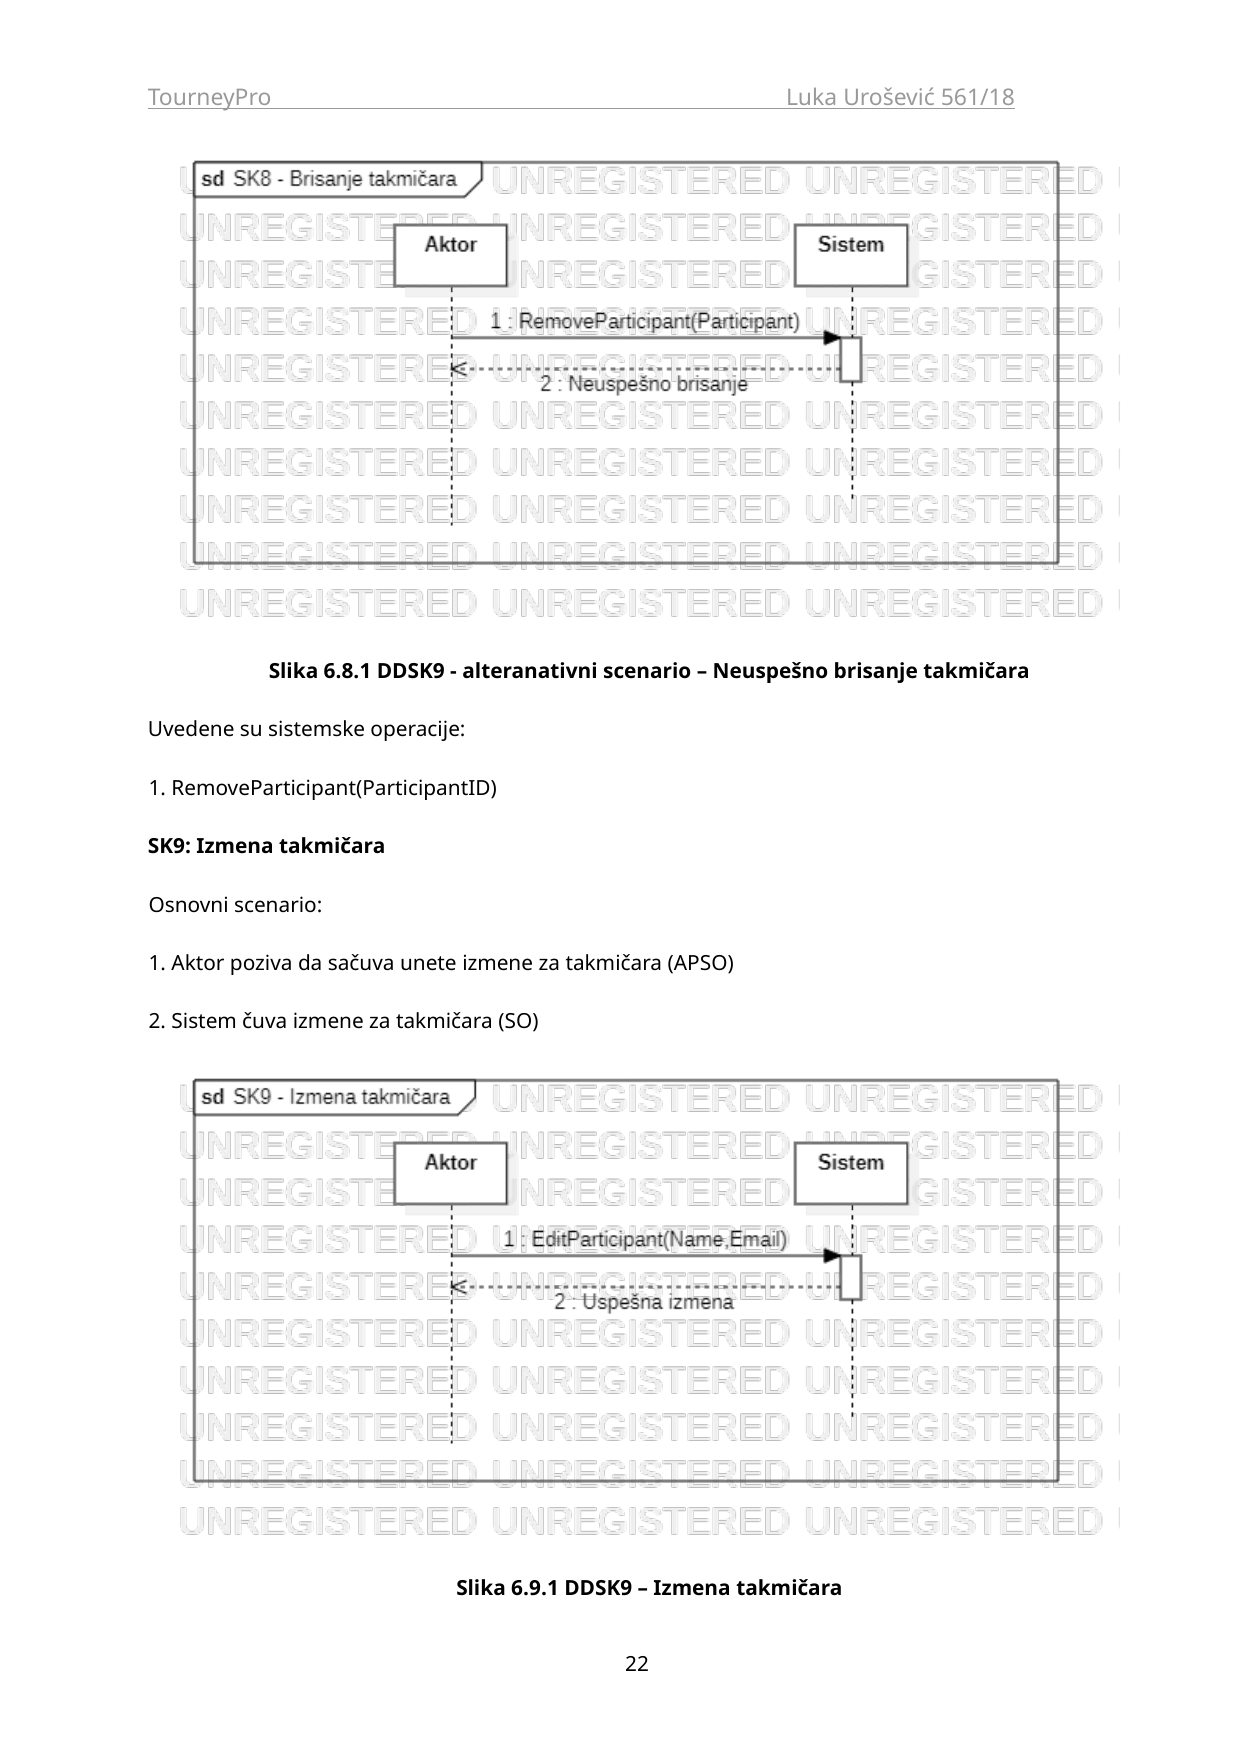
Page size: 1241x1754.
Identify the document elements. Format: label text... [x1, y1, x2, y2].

text Osnovni scenario: [148, 890, 1152, 918]
text 1. RemoveParticipant(ParticipantID) [148, 773, 1152, 801]
picture [179, 1065, 1121, 1544]
text SK9: Izmena takmičara [148, 831, 1152, 860]
text Slika 6.9.1 DDSK9 – Izmena takmičara [147, 1573, 1152, 1602]
text Slika 6.8.1 DDSK9 - alteranativni scenario – Neuspešno brisanje takmičara [147, 656, 1152, 684]
text 1. Aktor poziva da sačuva unete izmene za takmičara (APSO) [148, 948, 1152, 977]
text Uvedene su sistemske operacije: [148, 714, 1152, 743]
picture [179, 147, 1121, 626]
text 2. Sistem čuva izmene za takmičara (SO) [148, 1007, 1152, 1035]
